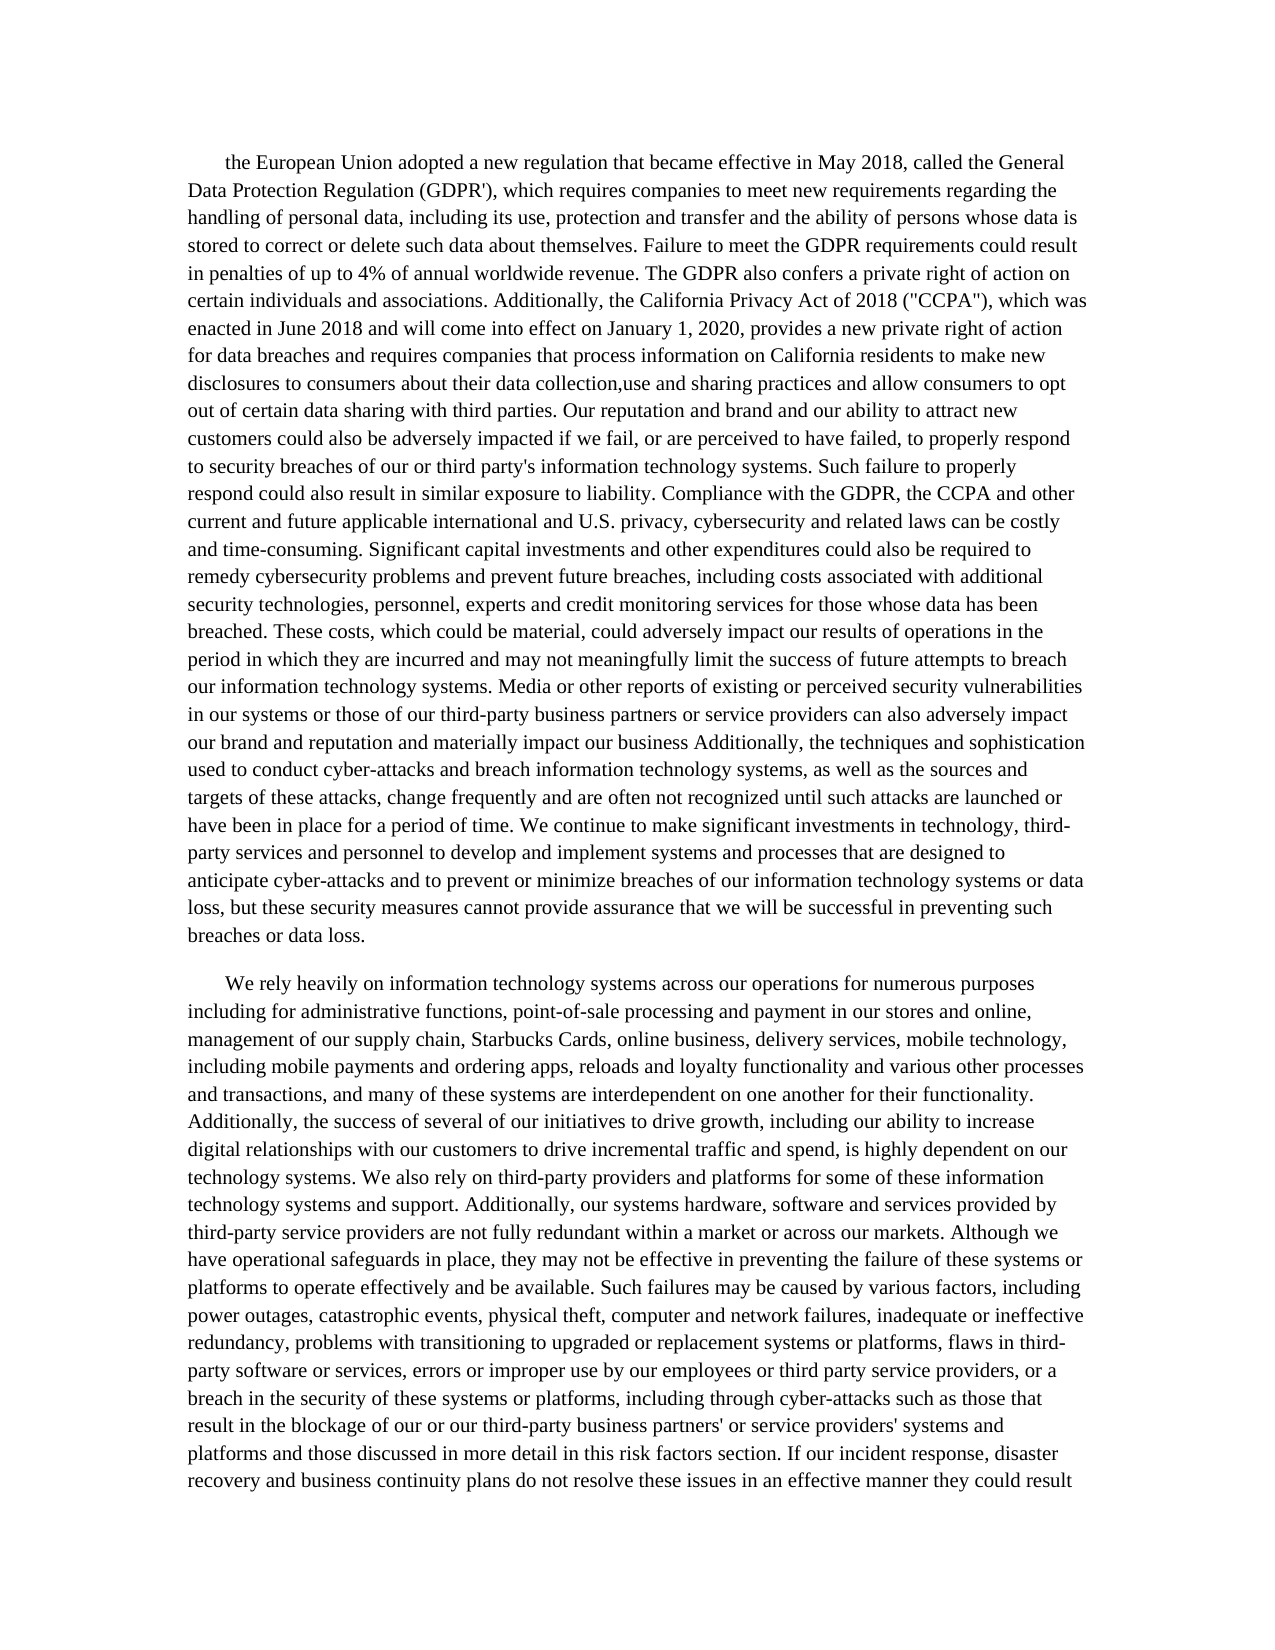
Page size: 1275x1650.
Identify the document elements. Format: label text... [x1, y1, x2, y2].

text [187, 971, 1087, 1492]
text the European Union adopted a new regulation that became effective in May 2018, called the General Data Protection Regulation (GDPR'), which requires companies to meet new requirements regarding the handling of personal data, including its use, protection and transfer and the ability of persons whose data is stored to correct or delete such data about themselves. Failure to meet the GDPR requirements could result in penalties of up to 4% of annual worldwide revenue. The GDPR also confers a private right of action on certain individuals and associations. Additionally, the California Privacy Act of 2018 ("CCPA"), which was enacted in June 2018 and will come into effect on January 1, 2020, provides a new private right of action for data breaches and requires companies that process information on California residents to make new disclosures to consumers about their data collection,use and sharing practices and allow consumers to opt out of certain data sharing with third parties. Our reputation and brand and our ability to attract new customers could also be adversely impacted if we fail, or are perceived to have failed, to properly respond to security breaches of our or third party's information technology systems. Such failure to properly respond could also result in similar exposure to liability. Compliance with the GDPR, the CCPA and other current and future applicable international and U.S. privacy, cybersecurity and related laws can be costly and time-consuming. Significant capital investments and other expenditures could also be required to remedy cybersecurity problems and prevent future breaches, including costs associated with additional security technologies, personnel, experts and credit monitoring services for those whose data has been breached. These costs, which could be material, could adversely impact our results of operations in the period in which they are incurred and may not meaningfully limit the success of future attempts to breach our information technology systems. Media or other reports of existing or perceived security vulnerabilities in our systems or those of our third-party business partners or service providers can also adversely impact our brand and reputation and materially impact our business Additionally, the techniques and sophistication used to conduct cyber-attacks and breach information technology systems, as well as the sources and targets of these attacks, change frequently and are often not recognized until such attacks are launched or have been in place for a period of time. We continue to make significant investments in technology, third-party services and personnel to develop and implement systems and processes that are designed to anticipate cyber-attacks and to prevent or minimize breaches of our information technology systems or data loss, but these security measures cannot provide assurance that we will be successful in preventing such breaches or data loss. [187, 150, 1087, 947]
